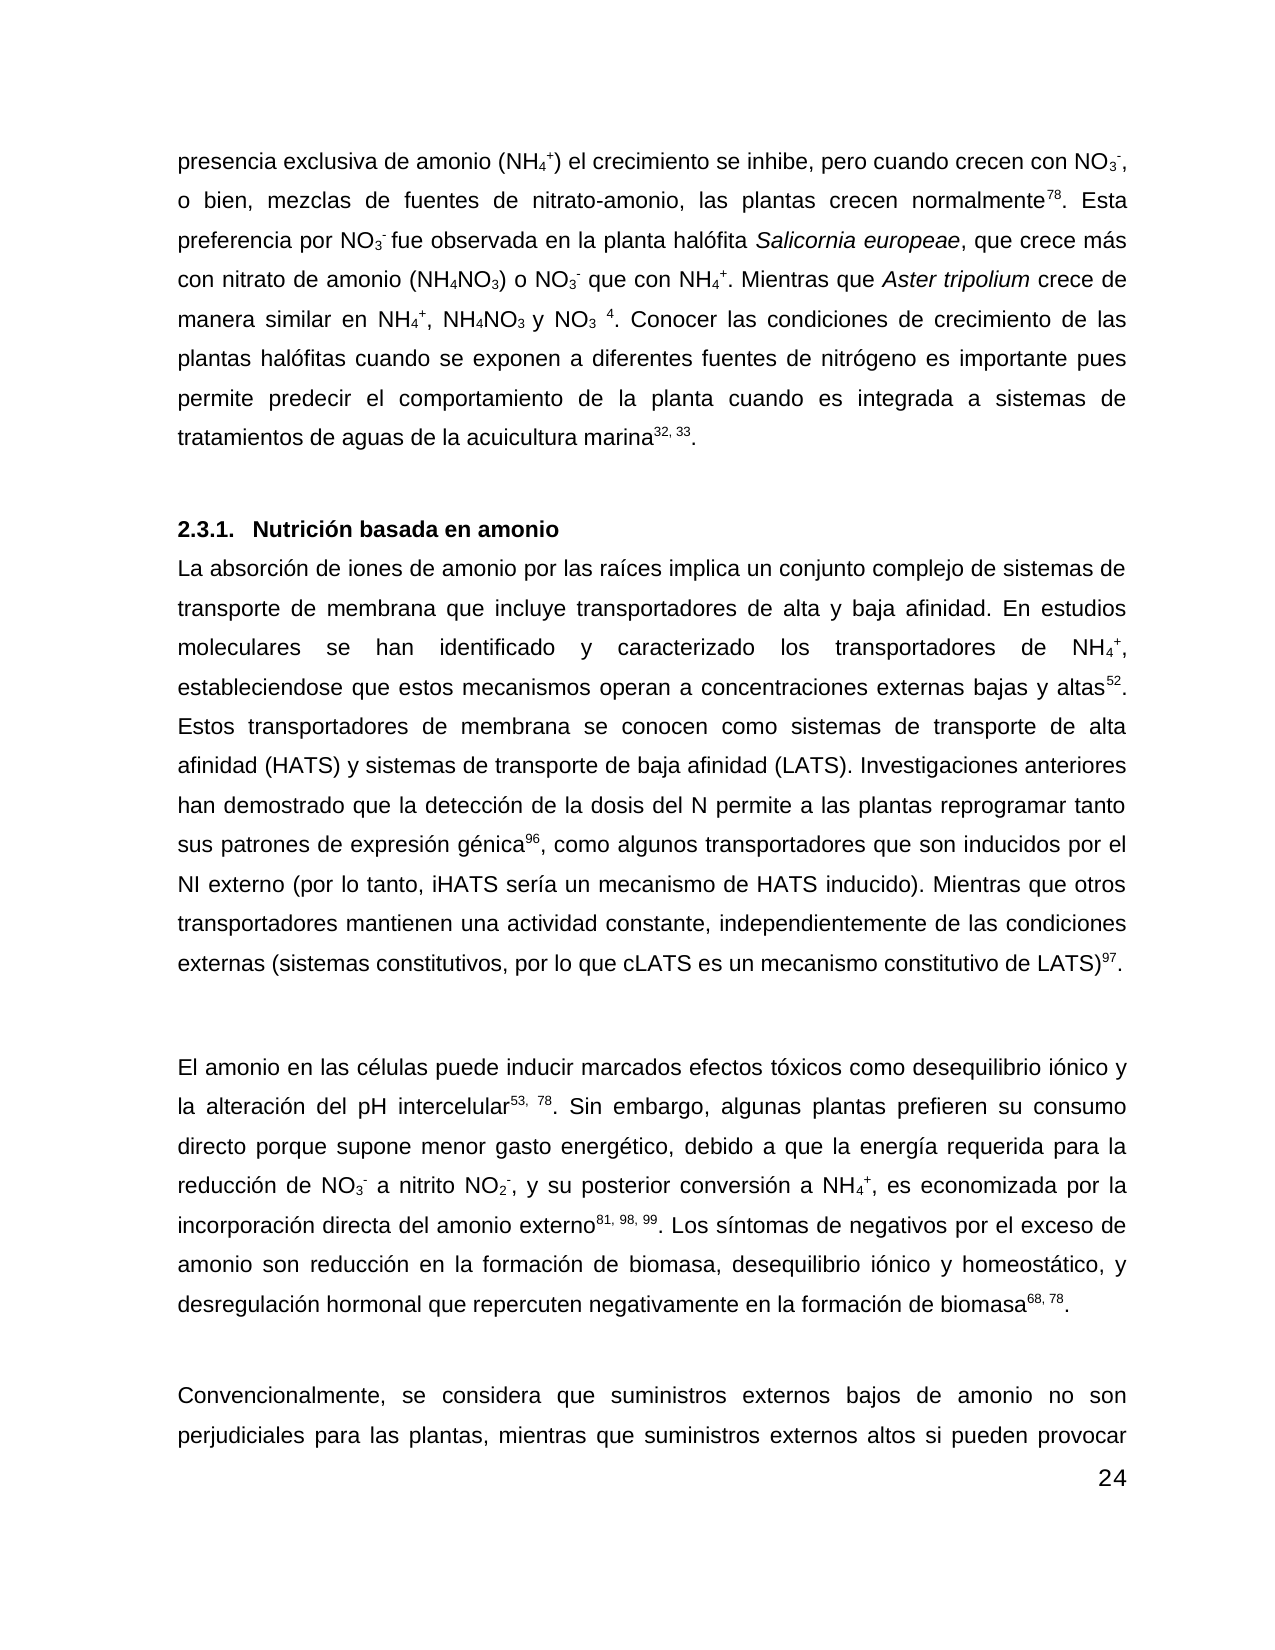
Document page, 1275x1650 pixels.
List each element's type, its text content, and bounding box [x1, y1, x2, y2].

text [177, 148, 1127, 450]
subtitle Nutrición basada en amonio [177, 516, 1127, 542]
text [177, 1382, 1127, 1448]
text El amonio en las células puede inducir marcados efectos tóxicos como desequilibrio iónico y la alteración del pH intercelular53, 78. Sin embargo, algunas plantas prefieren su consumo directo porque supone menor gasto energético, debido a que la energía requerida para la reducción de NO3- a nitrito NO2-, y su posterior conversión a NH4+, es economizada por la incorporación directa del amonio externo81, 98, 99. Los síntomas de negativos por el exceso de amonio son reducción en la formación de biomasa, desequilibrio iónico y homeostático, y desregulación hormonal que repercuten negativamente en la formación de biomasa68, 78. [177, 1054, 1127, 1317]
text La absorción de iones de amonio por las raíces implica un conjunto complejo de sistemas de transporte de membrana que incluye transportadores de alta y baja afinidad. En estudios moleculares se han identificado y caracterizado los transportadores de NH4+, estableciendose que estos mecanismos operan a concentraciones externas bajas y altas52. Estos transportadores de membrana se conocen como sistemas de transporte de alta afinidad (HATS) y sistemas de transporte de baja afinidad (LATS). Investigaciones anteriores han demostrado que la detección de la dosis del N permite a las plantas reprogramar tanto sus patrones de expresión génica96, como algunos transportadores que son inducidos por el NI externo (por lo tanto, iHATS sería un mecanismo de HATS inducido). Mientras que otros transportadores mantienen una actividad constante, independientemente de las condiciones externas (sistemas constitutivos, por lo que cLATS es un mecanismo constitutivo de LATS)97. [177, 555, 1127, 976]
